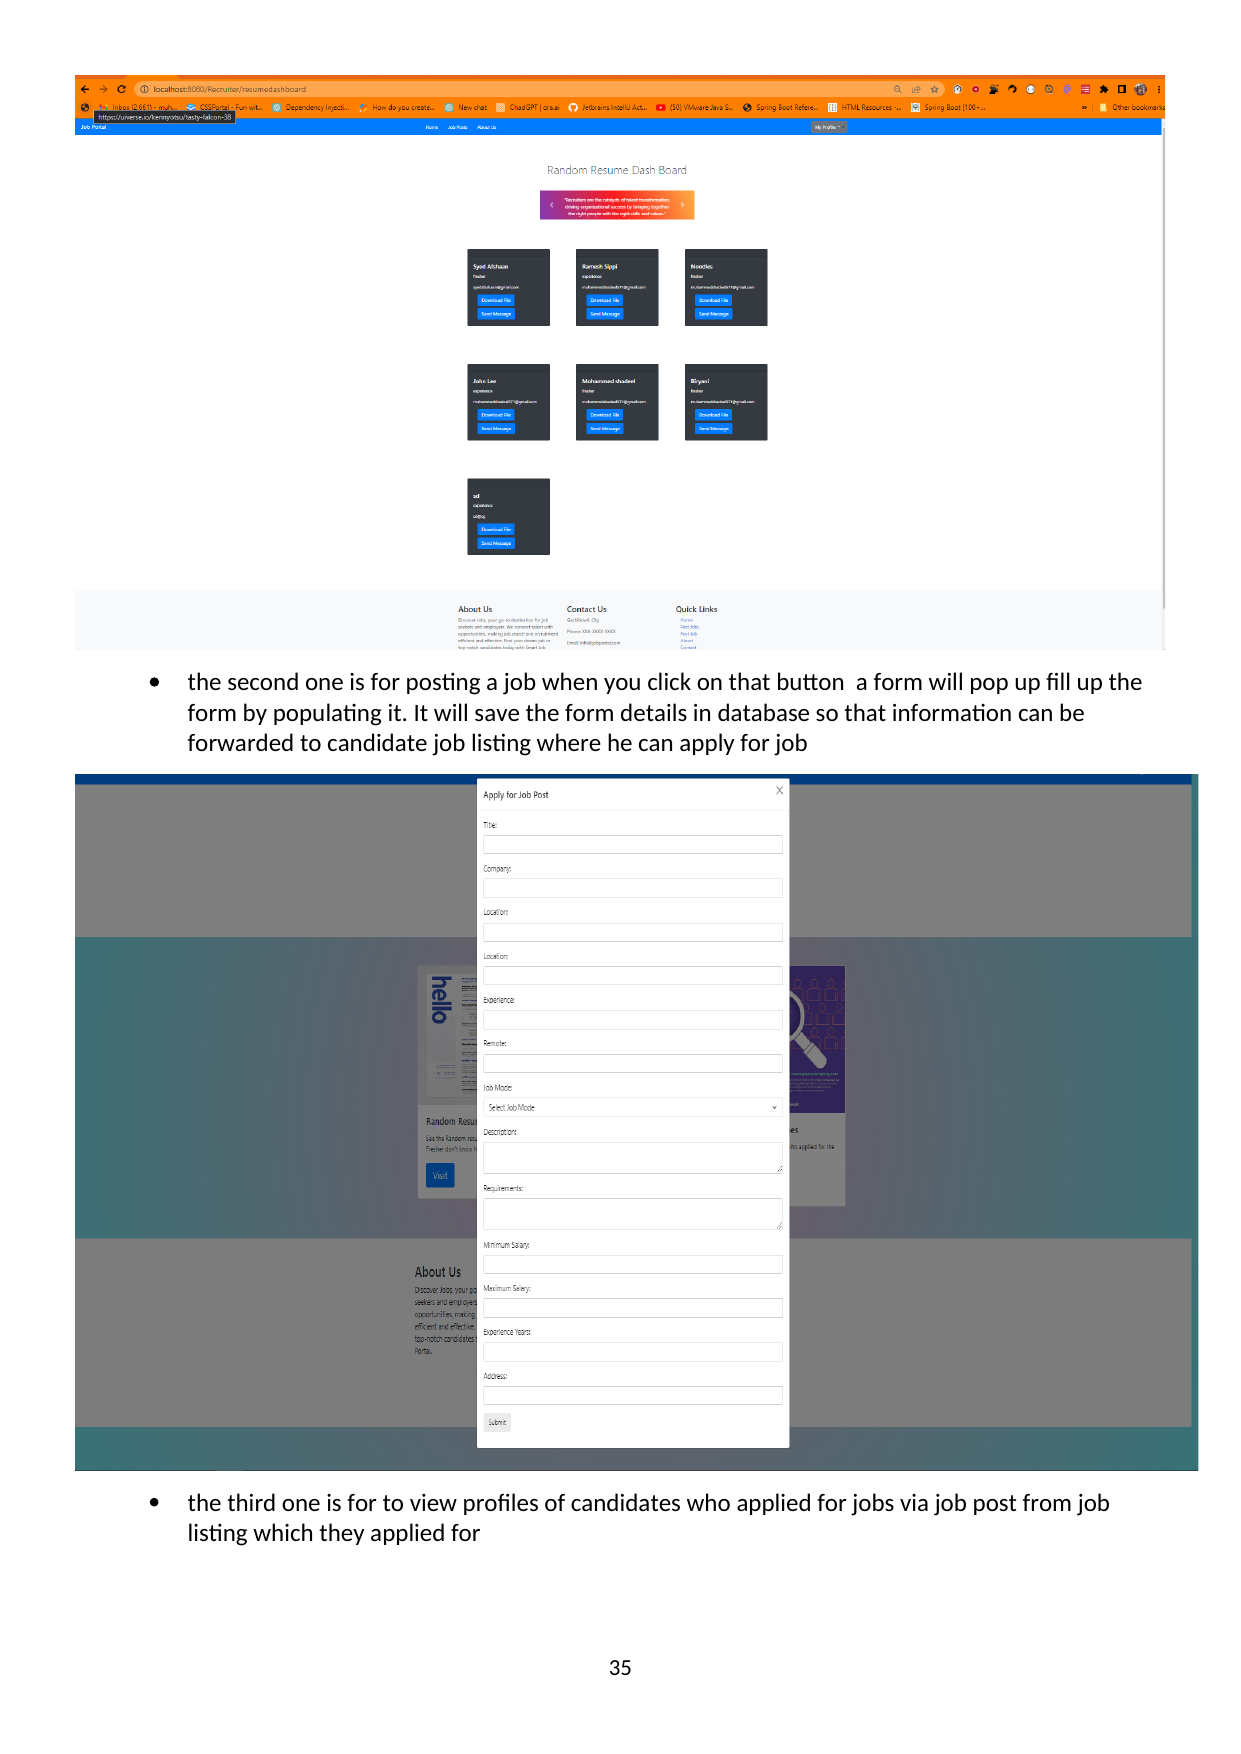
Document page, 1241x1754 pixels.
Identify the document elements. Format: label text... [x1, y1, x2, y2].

list the third one is for to view profiles of candidates who applied for jobs via job post from job listing which they applied for [150, 1487, 1165, 1548]
list the second one is for posting a job when you click on that button a form will pop up fill up the form by populating it. It will save the form details in database so that information can be forwarded to candidate job listing where he can apply for job [150, 667, 1165, 758]
picture [75, 774, 1199, 1471]
picture [75, 75, 1166, 650]
